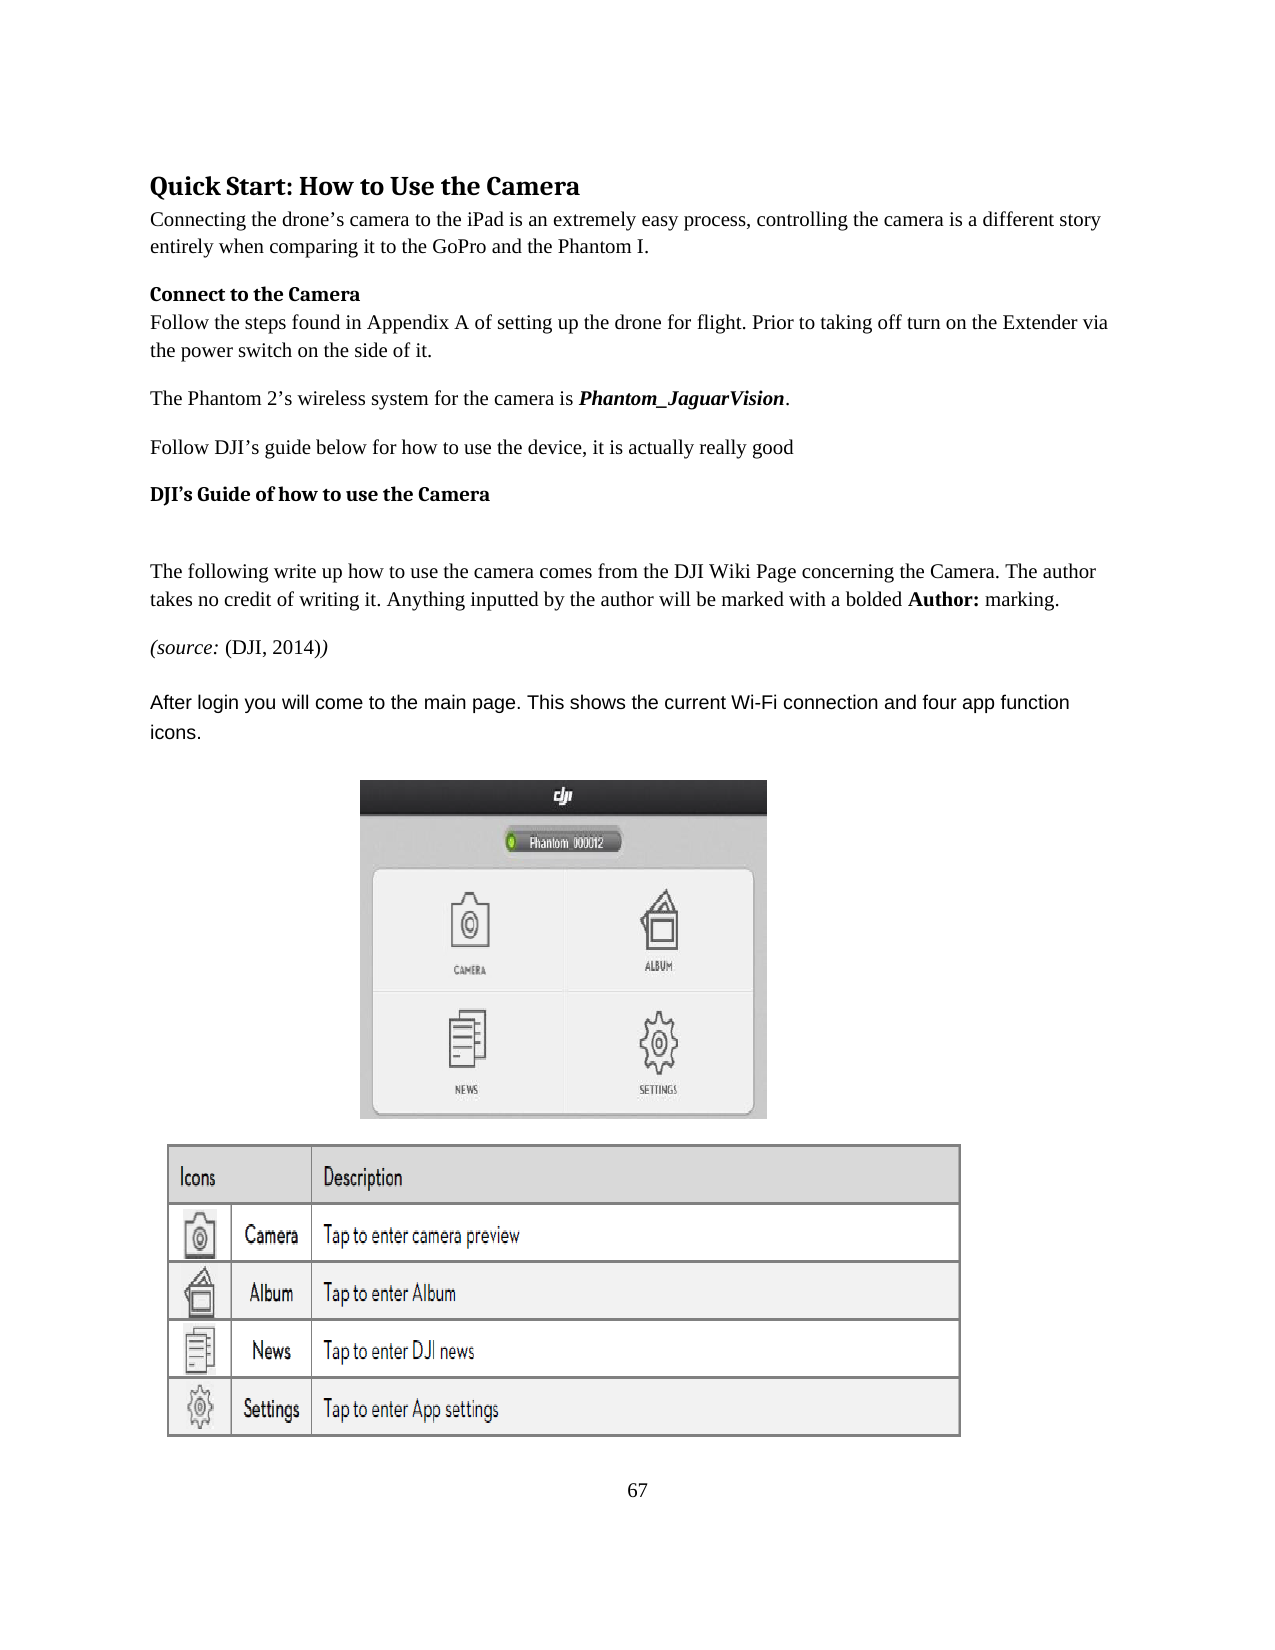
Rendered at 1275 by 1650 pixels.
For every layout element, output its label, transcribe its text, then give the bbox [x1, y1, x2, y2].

text The Phantom 2’s wireless system for the camera is Phantom_JaguarVision. [150, 386, 1125, 410]
text After login you will come to the main page. This shows the current Wi-Fi connection and four app function icons. [150, 683, 1125, 743]
text Connecting the drone’s camera to the iPad is an extremely easy process, controlling the camera is a different story entirely when comparing it to the GoPro and the Phantom I. [150, 207, 1125, 258]
subtitle Quick Start: How to Use the Camera [150, 171, 1125, 202]
picture [150, 756, 979, 1458]
text Follow DJI’s guide below for how to use the device, it is actually really good [150, 434, 1125, 459]
text Follow the steps found in Appendix A of setting up the drone for flight. Prior to taking off turn on the Extender via the power switch on the side of it. [150, 310, 1125, 362]
text (source: ) [150, 635, 1125, 659]
text The following write up how to use the camera comes from the DJI Wiki Page concerning the Camera. The author takes no credit of writing it. Anything inputted by the author will be marked with a bolded Author: marking. [150, 559, 1125, 611]
subtitle DJI’s Guide of how to use the Camera [150, 483, 1125, 507]
subtitle Connect to the Camera [150, 283, 1125, 307]
